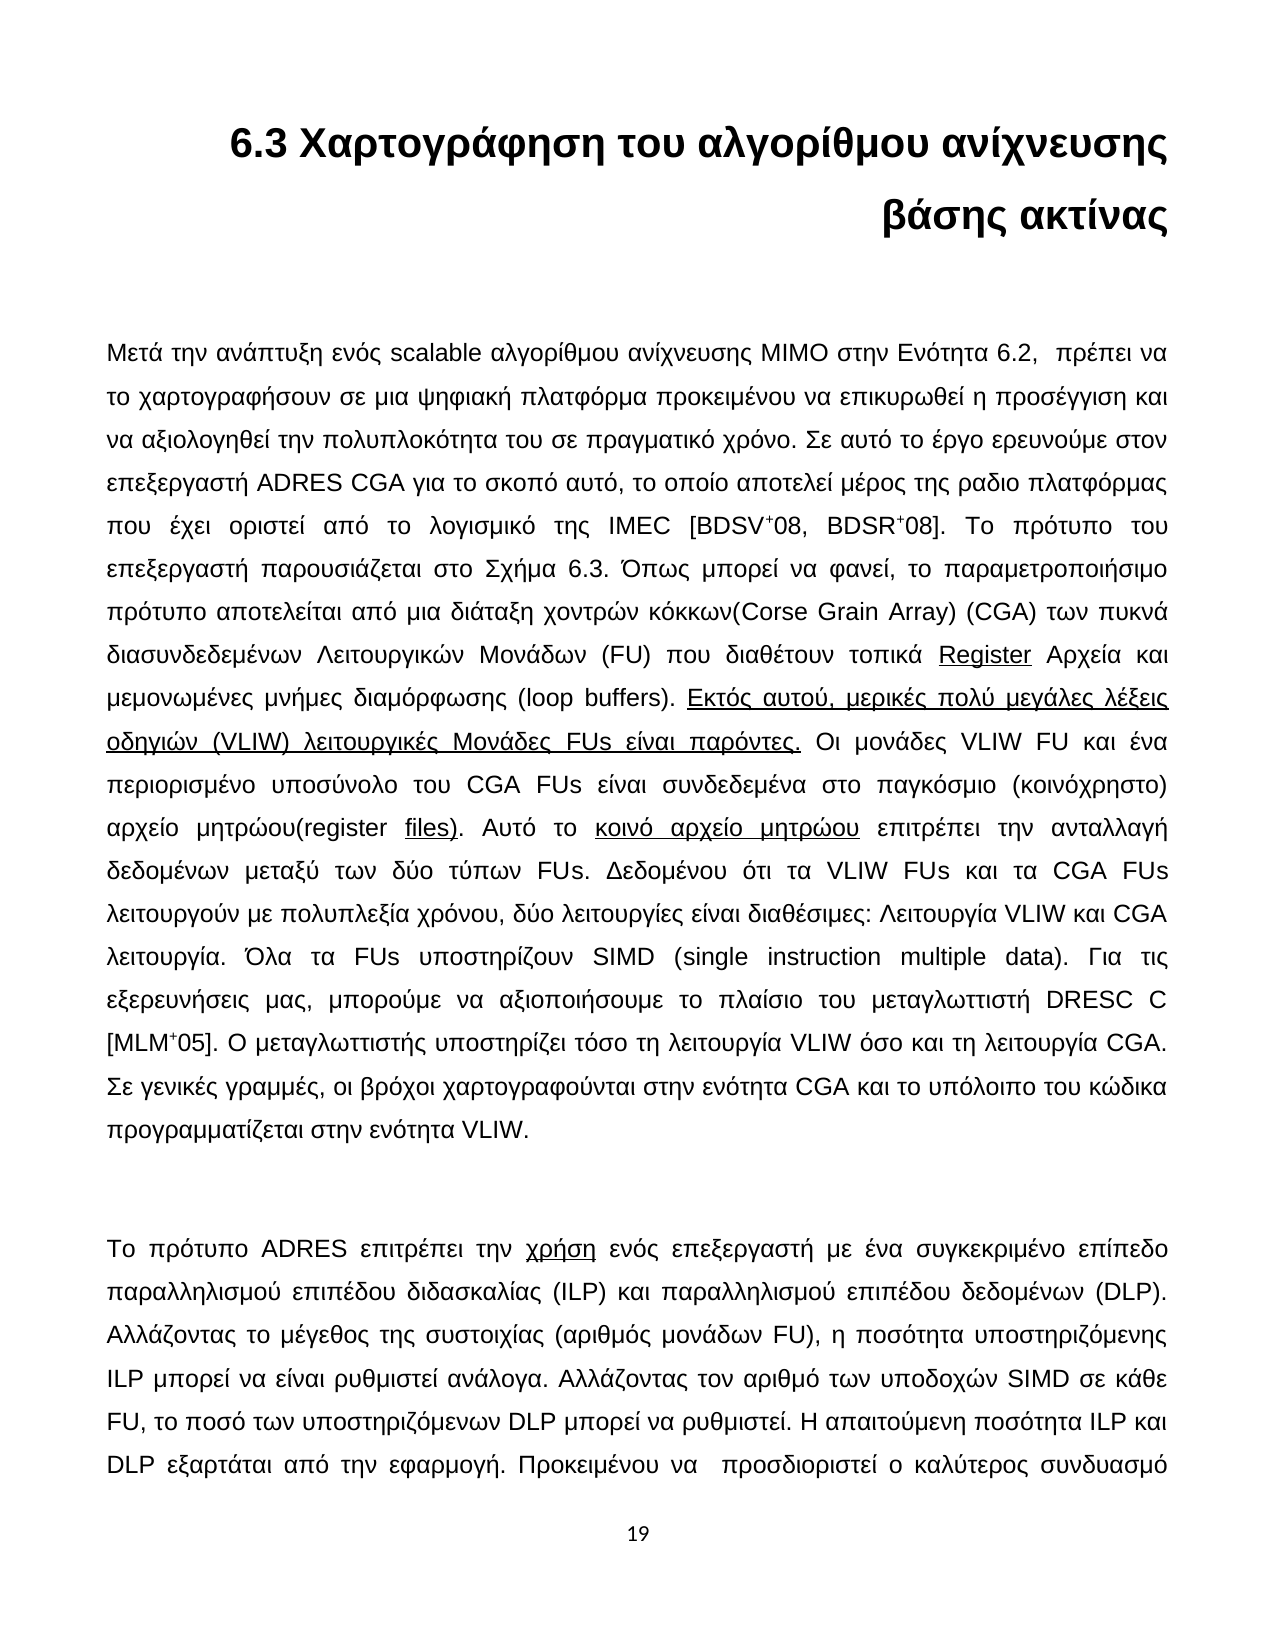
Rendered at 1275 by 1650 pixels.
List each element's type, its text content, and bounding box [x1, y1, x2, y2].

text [106, 1234, 1169, 1478]
text Μετά την ανάπτυξη ενός scalable αλγορίθμου ανίχνευσης MIMO στην Ενότητα 6.2, πρέπει να το χαρτογραφήσουν σε μια ψηφιακή πλατφόρμα προκειμένου να επικυρωθεί η προσέγγιση και να αξιολογηθεί την πολυπλοκότητα του σε πραγματικό χρόνο. Σε αυτό το έργο ερευνούμε στον επεξεργαστή ADRES CGA για το σκοπό αυτό, το οποίο αποτελεί μέρος της ραδιο πλατφόρμας που έχει οριστεί από το λογισμικό της IMEC [BDSV+08, BDSR+08]. Το πρότυπο του επεξεργαστή παρουσιάζεται στο Σχήμα 6.3. Όπως μπορεί να φανεί, το παραμετροποιήσιμο πρότυπο αποτελείται από μια διάταξη χοντρών κόκκων(Corse Grain Array) (CGA) των πυκνά διασυνδεδεμένων Λειτουργικών Μονάδων (FU) που διαθέτουν τοπικά Register Αρχεία και μεμονωμένες μνήμες διαμόρφωσης (loop buffers). Εκτός αυτού, μερικές πολύ μεγάλες λέξεις οδηγιών (VLIW) λειτουργικές Μονάδες FUs είναι παρόντες. Οι μονάδες VLIW FU και ένα περιορισμένο υποσύνολο του CGA FUs είναι συνδεδεμένα στο παγκόσμιο (κοινόχρηστο) αρχείο μητρώου(register files). Αυτό το κοινό αρχείο μητρώου επιτρέπει την ανταλλαγή δεδομένων μεταξύ των δύο τύπων FUs. Δεδομένου ότι τα VLIW FUs και τα CGA FUs λειτουργούν με πολυπλεξία χρόνου, δύο λειτουργίες είναι διαθέσιμες: Λειτουργία VLIW και CGA λειτουργία. Όλα τα FUs υποστηρίζουν SIMD (single instruction multiple data). Για τις εξερευνήσεις μας, μπορούμε να αξιοποιήσουμε το πλαίσιο του μεταγλωττιστή DRESC C [MLM+05]. Ο μεταγλωττιστής υποστηρίζει τόσο τη λειτουργία VLIW όσο και τη λειτουργία CGA. Σε γενικές γραμμές, οι βρόχοι χαρτογραφούνται στην ενότητα CGA και το υπόλοιπο του κώδικα προγραμματίζεται στην ενότητα VLIW. [106, 338, 1169, 1143]
text 6.3 Χαρτογράφηση του αλγορίθμου ανίχνευσης βάσης ακτίνας [106, 118, 1169, 238]
